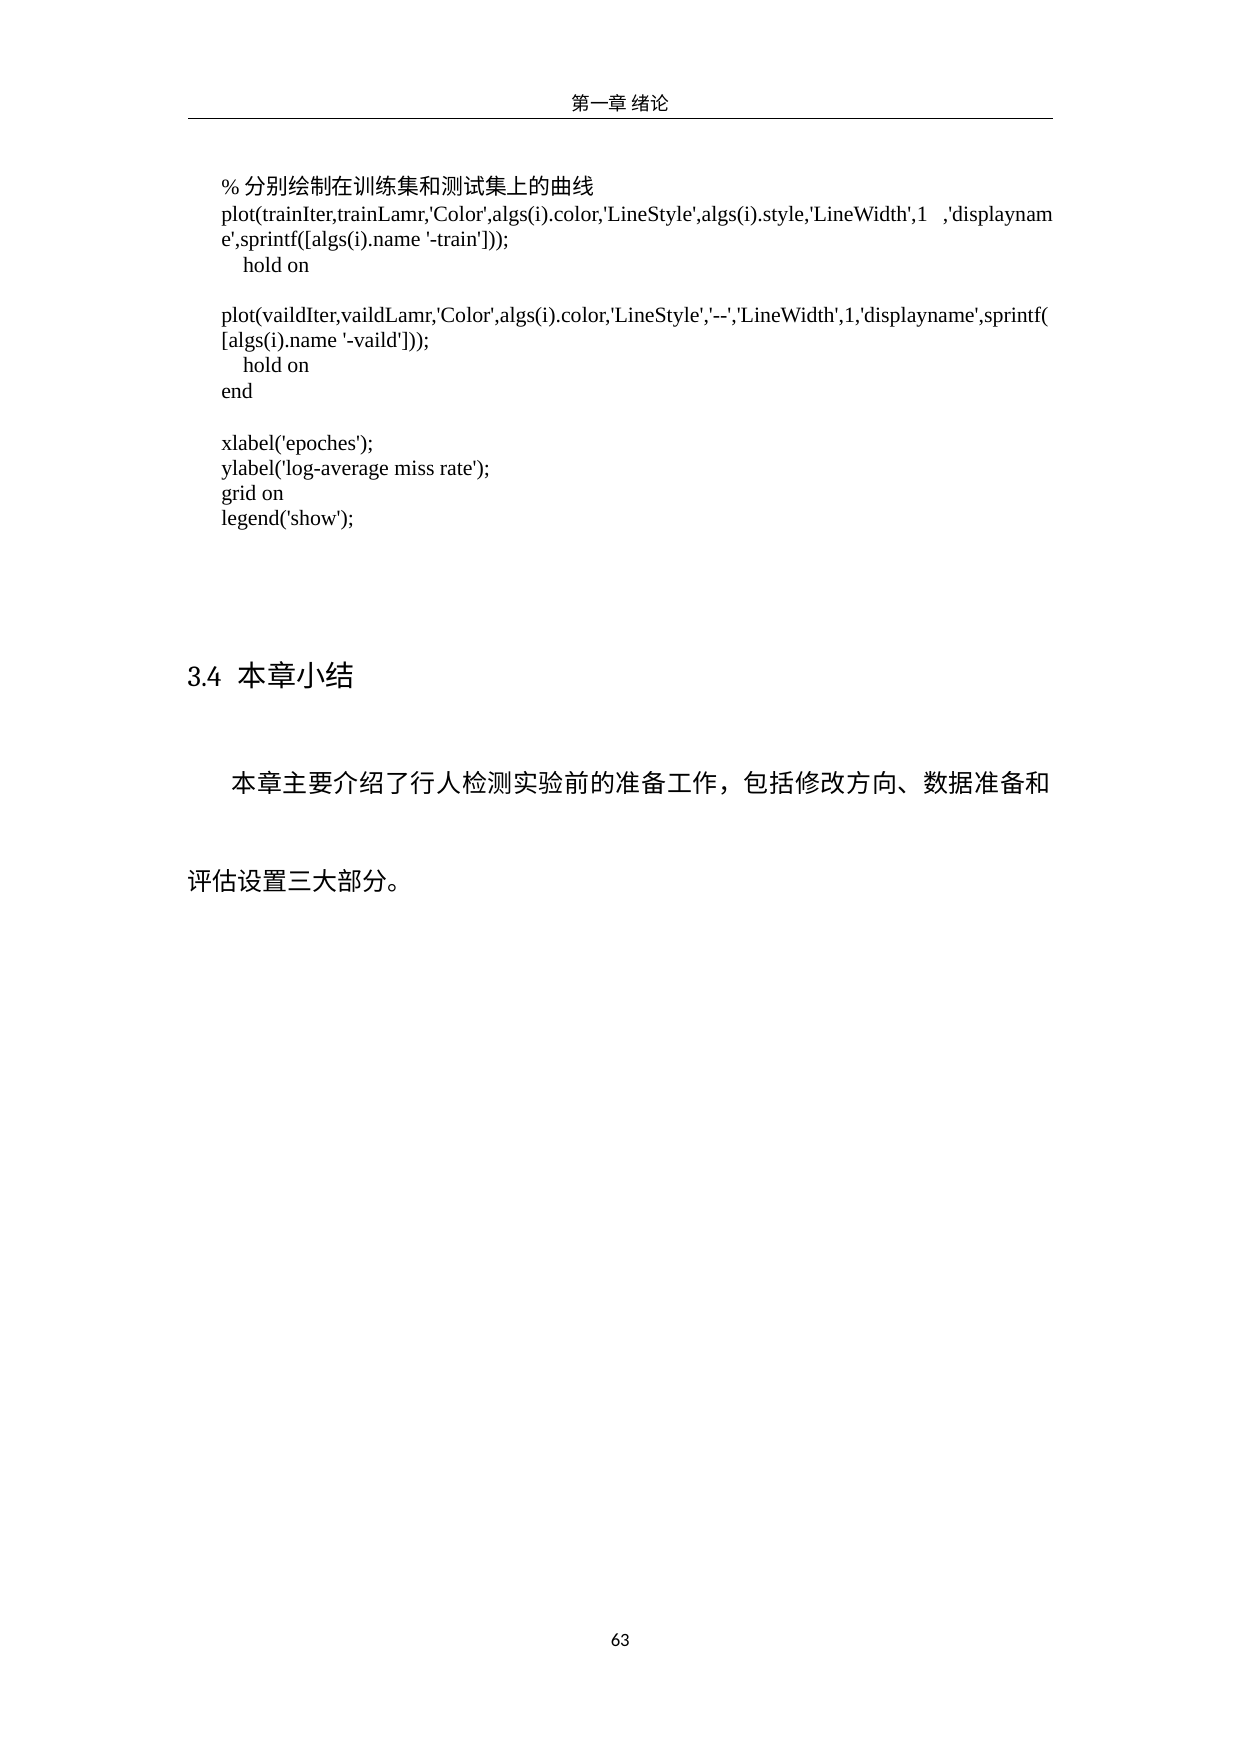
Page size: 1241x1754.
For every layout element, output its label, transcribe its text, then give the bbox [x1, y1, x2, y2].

text 本章主要介绍了行人检测实验前的准备工作，包括修改方向、数据准备和评估设置三大部分。 [187, 749, 1053, 912]
list 本章小结 [187, 643, 1053, 708]
